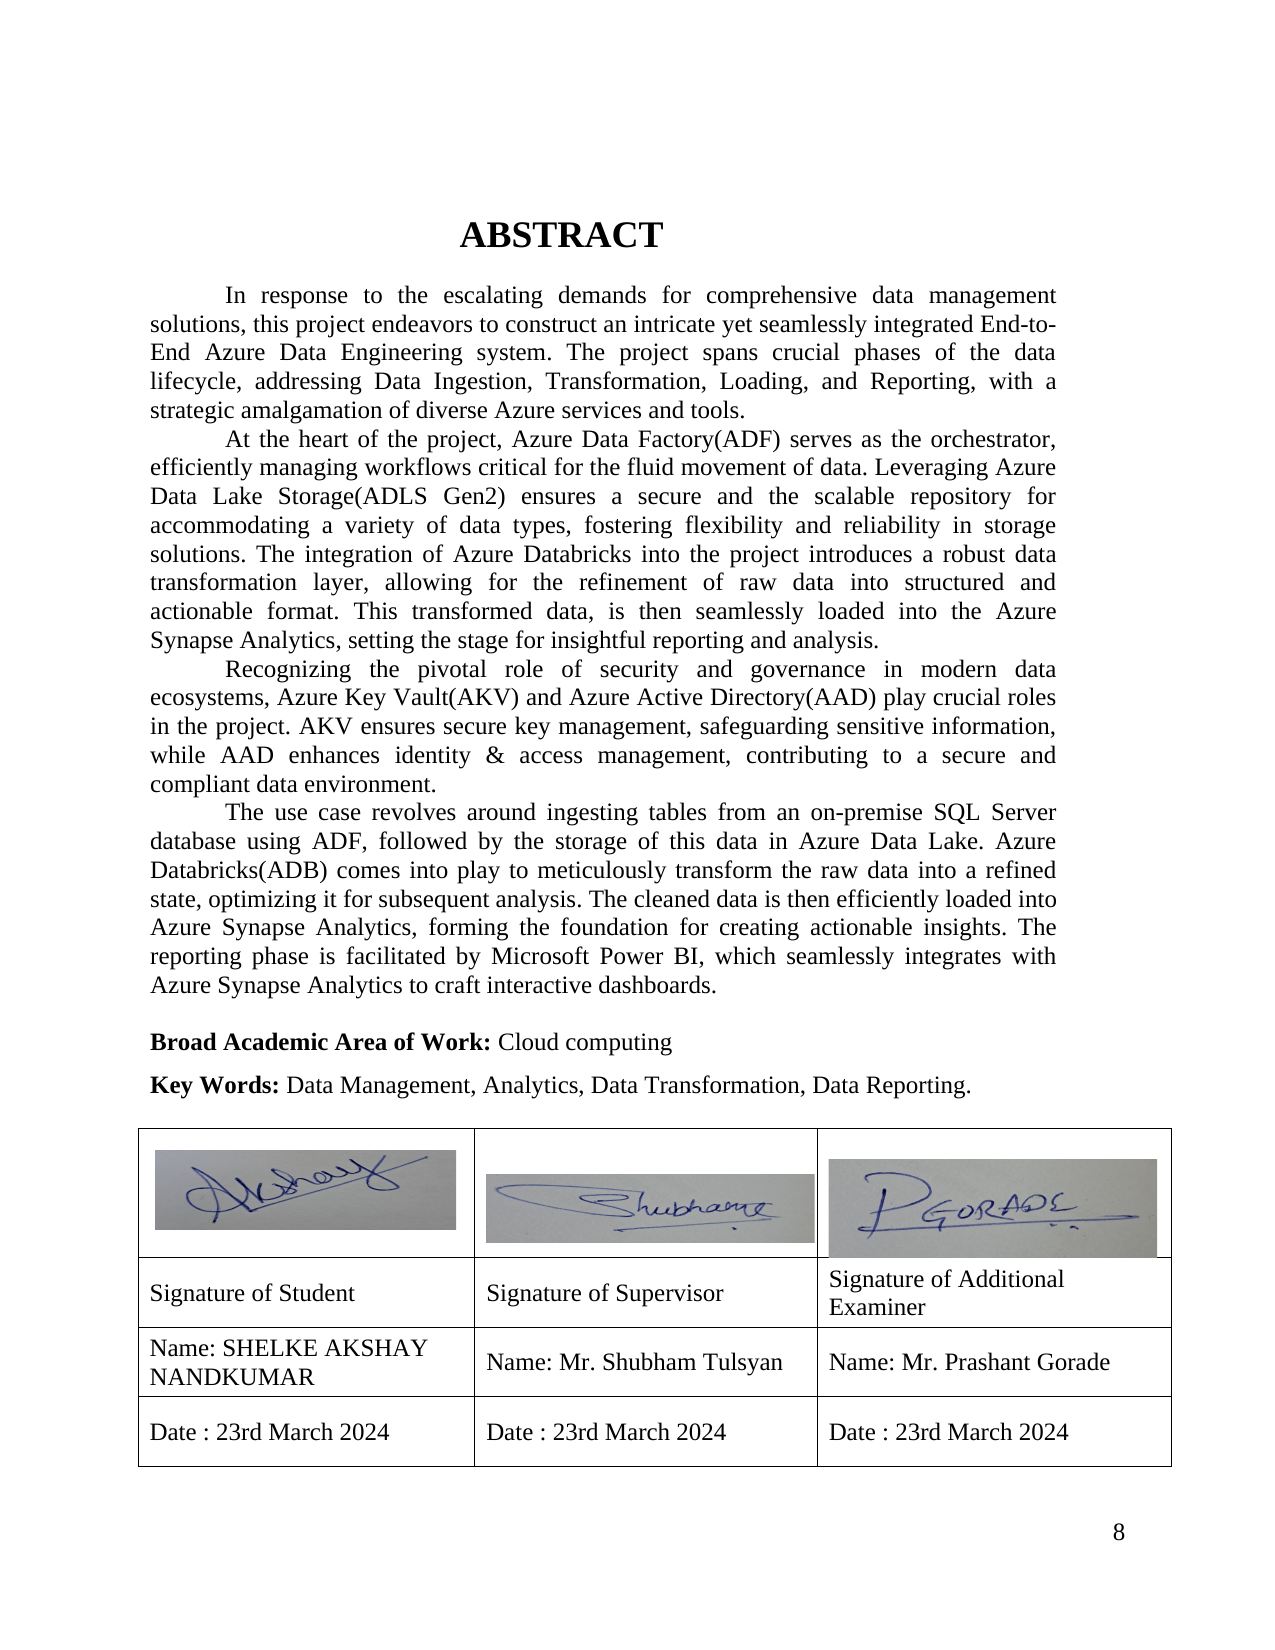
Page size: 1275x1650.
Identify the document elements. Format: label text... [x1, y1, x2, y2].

subtitle ABSTRACT [375, 212, 1125, 256]
picture [155, 1150, 457, 1230]
text Key Words: Data Management, Analytics, Data Transformation, Data Reporting. [150, 1071, 1125, 1099]
table_cell Signature of Student [139, 1258, 474, 1327]
table_cell Date : 23rd March 2024 [475, 1397, 817, 1466]
picture [486, 1174, 815, 1243]
table_header [139, 1129, 474, 1257]
table_header [818, 1129, 1171, 1257]
text At the heart of the project, Azure Data Factory(ADF) serves as the orchestrator, efficiently managing workflows critical for the fluid movement of data. Leveraging Azure Data Lake Storage(ADLS Gen2) ensures a secure and the scalable repository for accommodating a variety of data types, fostering flexibility and reliability in storage solutions. The integration of Azure Databricks into the project introduces a robust data transformation layer, allowing for the refinement of raw data into structured and actionable format. This transformed data, is then seamlessly loaded into the Azure Synapse Analytics, setting the stage for insightful reporting and analysis. [150, 424, 1057, 654]
table_cell Date : 23rd March 2024 [818, 1397, 1171, 1466]
table_cell Date : 23rd March 2024 [139, 1397, 474, 1466]
text Broad Academic Area of Work: Cloud computing [150, 1027, 1125, 1056]
table_cell Name: Mr. Shubham Tulsyan [475, 1328, 817, 1396]
text Recognizing the pivotal role of security and governance in modern data ecosystems, Azure Key Vault(AKV) and Azure Active Directory(AAD) play crucial roles in the project. AKV ensures secure key management, safeguarding sensitive information, while AAD enhances identity & access management, contributing to a secure and compliant data environment. [150, 654, 1057, 797]
text The use case revolves around ingesting tables from an on-premise SQL Server database using ADF, followed by the storage of this data in Azure Data Lake. Azure Databricks(ADB) comes into play to meticulously transform the raw data into a refined state, optimizing it for subsequent analysis. The cleaned data is then efficiently loaded into Azure Synapse Analytics, forming the foundation for creating actionable insights. The reporting phase is facilitated by Microsoft Power BI, which seamlessly integrates with Azure Synapse Analytics to craft interactive dashboards. [150, 797, 1057, 999]
table_cell Name: Mr. Prashant Gorade [818, 1328, 1171, 1396]
picture [828, 1159, 1158, 1258]
table_cell Signature of Supervisor [475, 1258, 817, 1327]
table_header [475, 1129, 817, 1257]
table_cell Name: SHELKE AKSHAY NANDKUMAR [139, 1328, 474, 1396]
table_cell Signature of Additional Examiner [818, 1258, 1171, 1327]
text In response to the escalating demands for comprehensive data management solutions, this project endeavors to construct an intricate yet seamlessly integrated End-to-End Azure Data Engineering system. The project spans crucial phases of the data lifecycle, addressing Data Ingestion, Transformation, Loading, and Reporting, with a strategic amalgamation of diverse Azure services and tools. [150, 280, 1057, 424]
